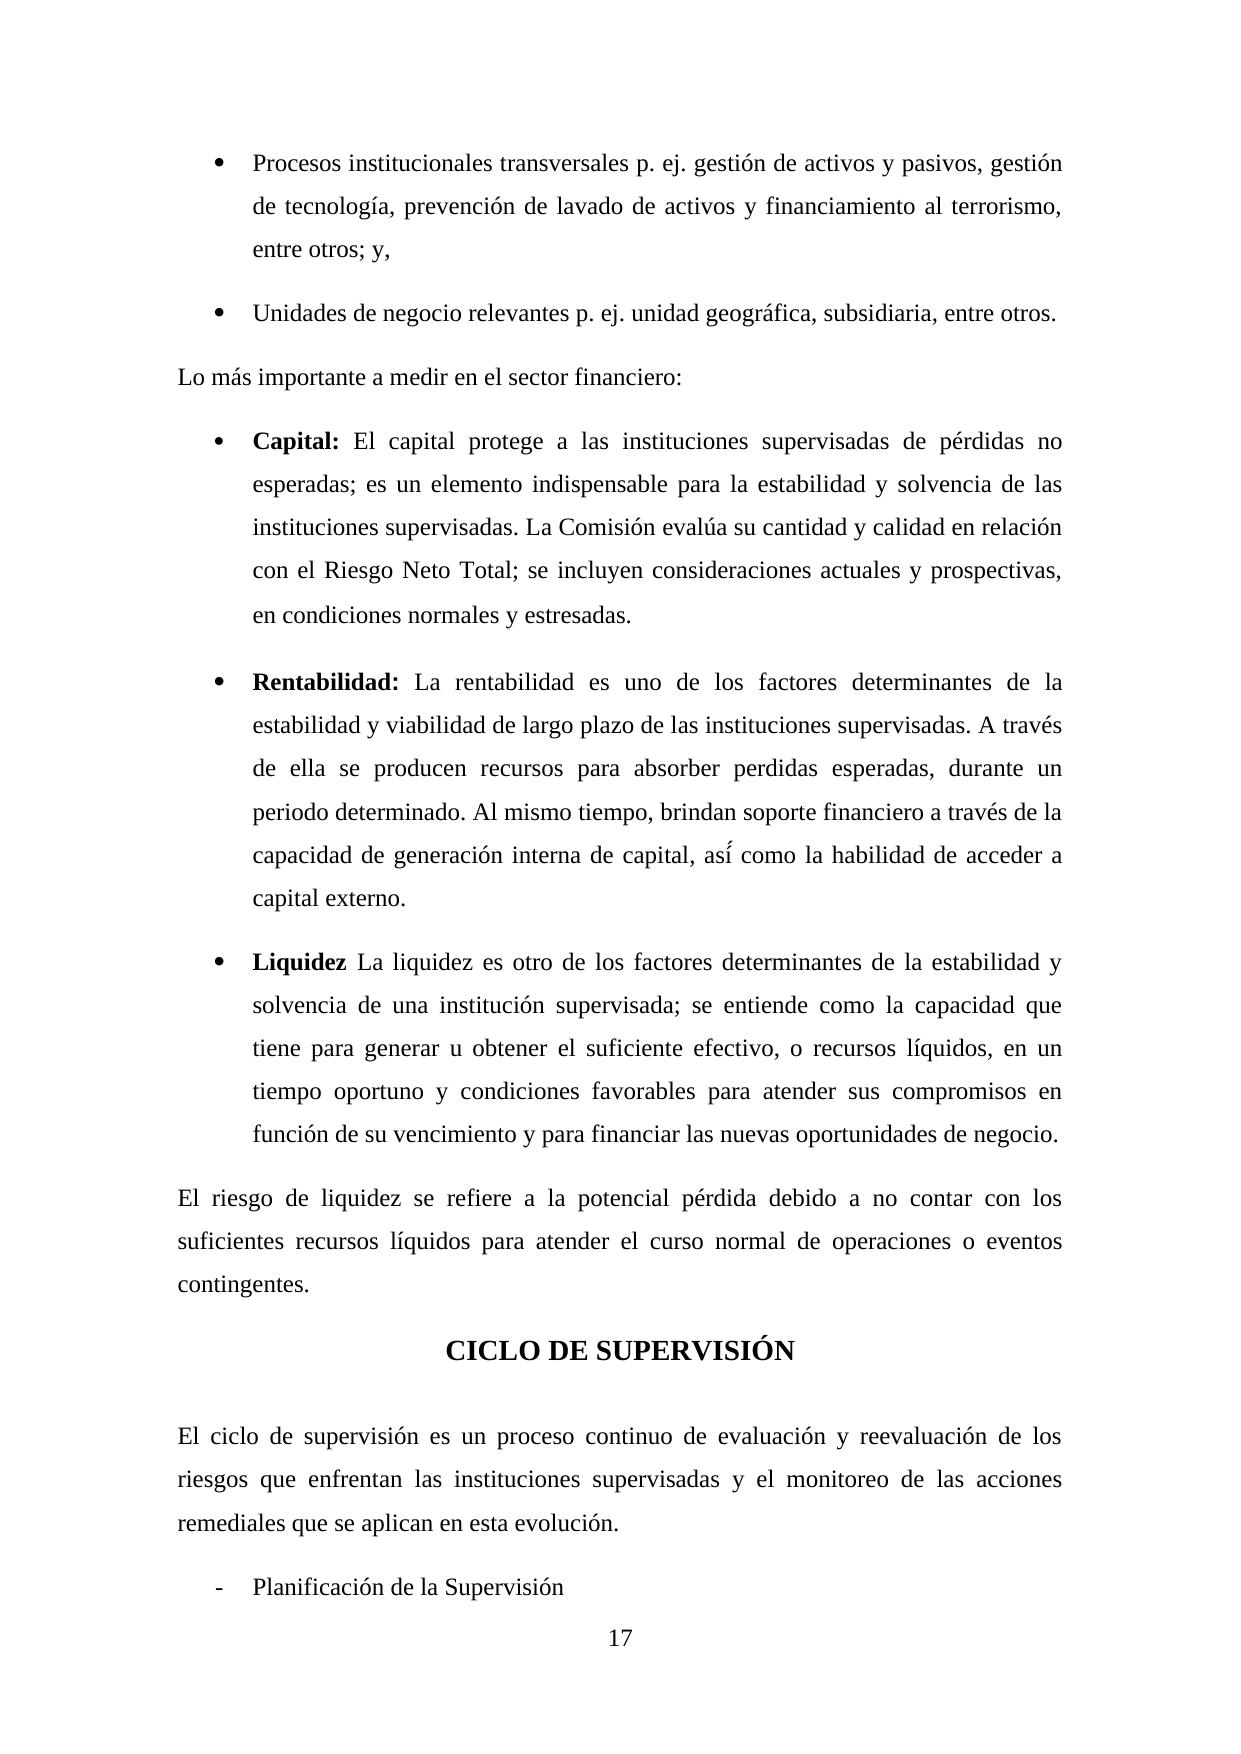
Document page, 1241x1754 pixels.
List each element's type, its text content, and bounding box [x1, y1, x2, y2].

text CICLO DE SUPERVISIÓN [177, 1333, 1063, 1367]
list Rentabilidad: La rentabilidad es uno de los factores determinantes de la estabilidad y viabilidad de largo plazo de las instituciones supervisadas. A través de ella se producen recursos para absorber perdidas esperadas, durante un periodo determinado. Al mismo tiempo, brindan soporte financiero a través de la capacidad de generación interna de capital, así́ como la habilidad de acceder a capital externo. [215, 667, 1063, 912]
list Procesos institucionales transversales p. ej. gestión de activos y pasivos, gestión de tecnología, prevención de lavado de activos y financiamiento al terrorismo, entre otros; y, [215, 148, 1063, 263]
list Capital: El capital protege a las instituciones supervisadas de pérdidas no esperadas; es un elemento indispensable para la estabilidad y solvencia de las instituciones supervisadas. La Comisión evalúa su cantidad y calidad en relación con el Riesgo Neto Total; se incluyen consideraciones actuales y prospectivas, en condiciones normales y estresadas. [215, 426, 1063, 631]
text El riesgo de liquidez se refiere a la potencial pérdida debido a no contar con los suficientes recursos líquidos para atender el curso normal de operaciones o eventos contingentes. [177, 1183, 1063, 1298]
list Unidades de negocio relevantes p. ej. unidad geográfica, subsidiaria, entre otros. [215, 298, 1063, 327]
list Planificación de la Supervisión [215, 1572, 1063, 1600]
list Liquidez La liquidez es otro de los factores determinantes de la estabilidad y solvencia de una institución supervisada; se entiende como la capacidad que tiene para generar u obtener el suficiente efectivo, o recursos líquidos, en un tiempo oportuno y condiciones favorables para atender sus compromisos en función de su vencimiento y para financiar las nuevas oportunidades de negocio. [215, 947, 1063, 1148]
text Lo más importante a medir en el sector financiero: [177, 362, 1063, 391]
text El ciclo de supervisión es un proceso continuo de evaluación y reevaluación de los riesgos que enfrentan las instituciones supervisadas y el monitoreo de las acciones remediales que se aplican en esta evolución. [177, 1421, 1063, 1536]
